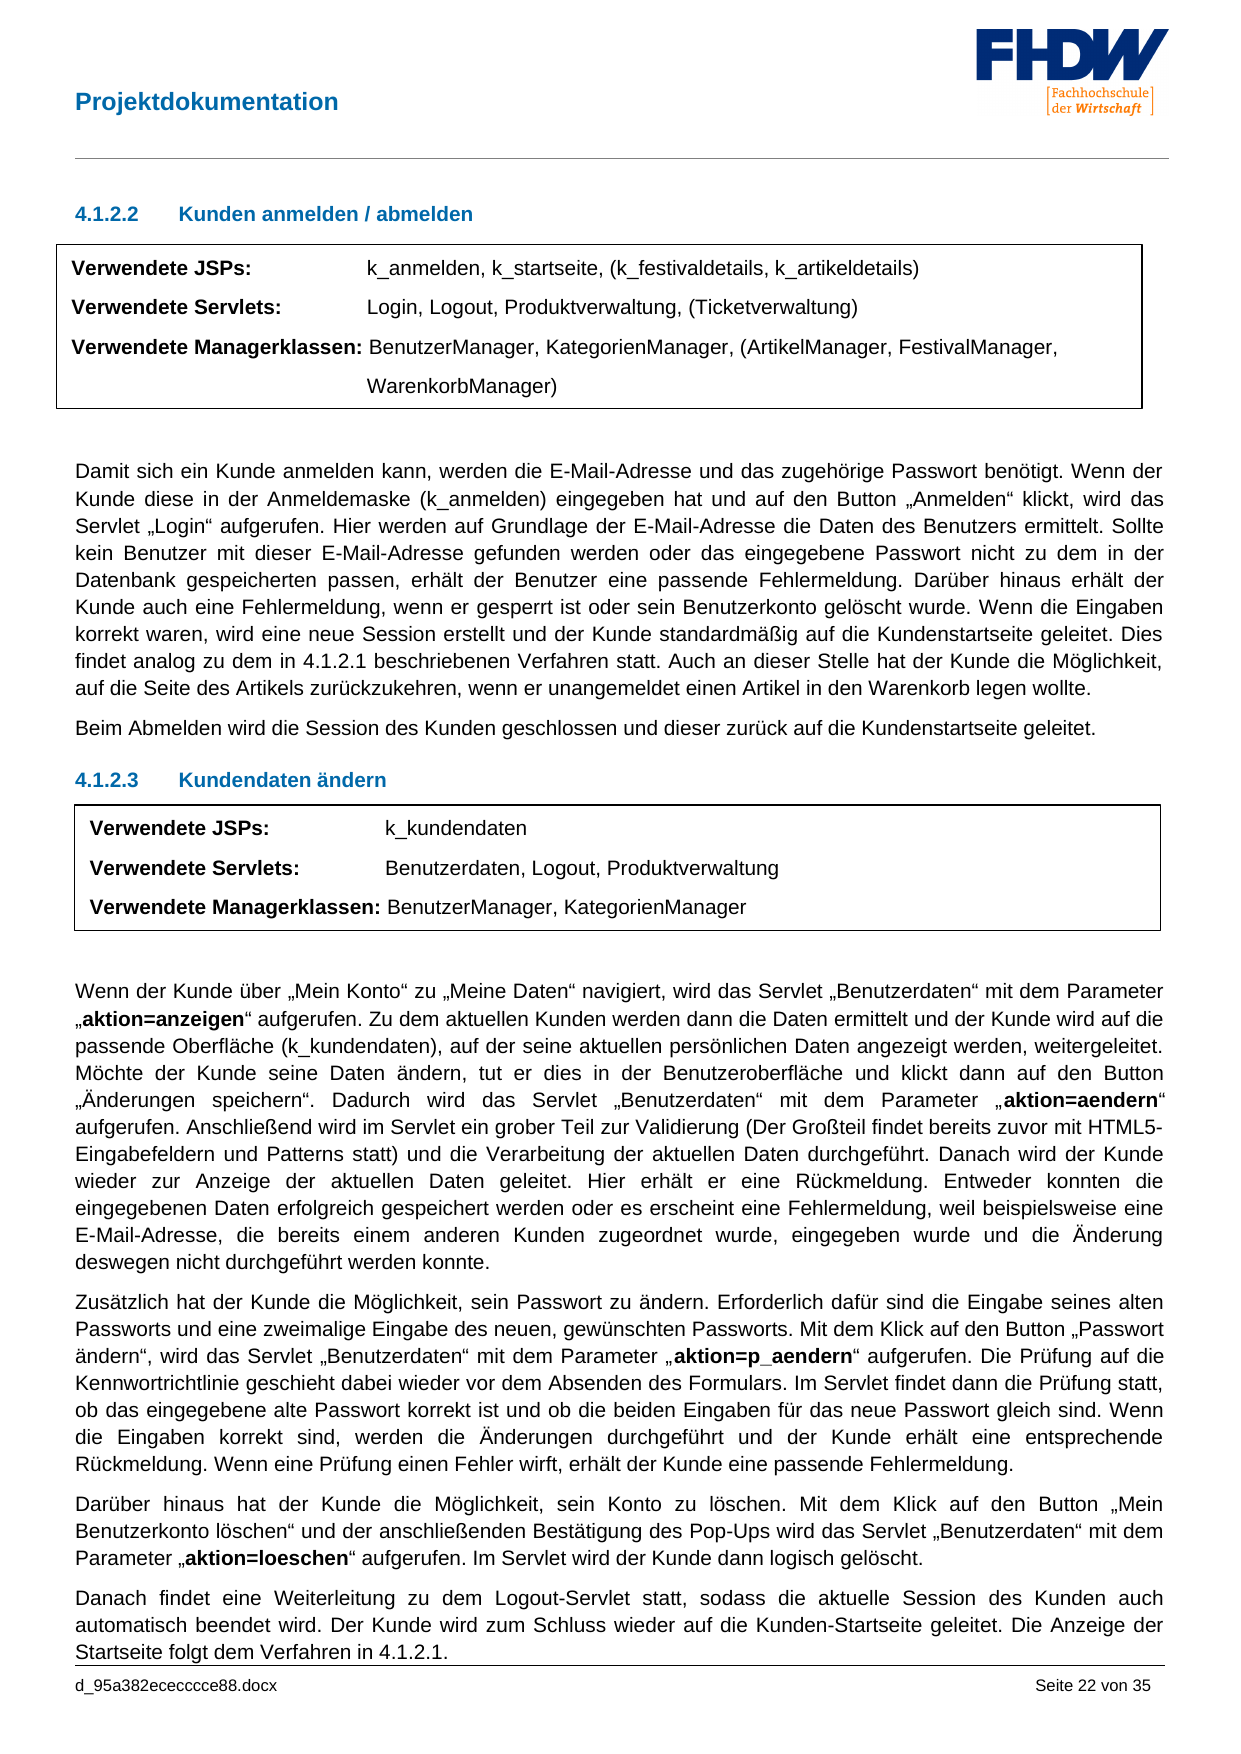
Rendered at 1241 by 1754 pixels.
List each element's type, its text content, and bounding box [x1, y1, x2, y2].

text Damit sich ein Kunde anmelden kann, werden die E-Mail-Adresse und das zugehörige Passwort benötigt. Wenn der Kunde diese in der Anmeldemaske (k_anmelden) eingegeben hat und auf den Button „Anmelden“ klickt, wird das Servlet „Login“ aufgerufen. Hier werden auf Grundlage der E-Mail-Adresse die Daten des Benutzers ermittelt. Sollte kein Benutzer mit dieser E-Mail-Adresse gefunden werden oder das eingegebene Passwort nicht zu dem in der Datenbank gespeicherten passen, erhält der Benutzer eine passende Fehlermeldung. Darüber hinaus erhält der Kunde auch eine Fehlermeldung, wenn er gesperrt ist oder sein Benutzerkonto gelöscht wurde. Wenn die Eingaben korrekt waren, wird eine neue Session erstellt und der Kunde standardmäßig auf die Kundenstartseite geleitet. Dies findet analog zu dem in 4.1.2.1 beschriebenen Verfahren statt. Auch an dieser Stelle hat der Kunde die Möglichkeit, auf die Seite des Artikels zurückzukehren, wenn er unangemeldet einen Artikel in den Warenkorb legen wollte. [75, 456, 1165, 700]
subtitle Kundendaten ändern [75, 764, 1165, 792]
subtitle Kunden anmelden / abmelden [75, 199, 1165, 226]
picture [976, 29, 1169, 116]
text Darüber hinaus hat der Kunde die Möglichkeit, sein Konto zu löschen. Mit dem Klick auf den Button „Mein Benutzerkonto löschen“ und der anschließenden Bestätigung des Pop-Ups wird das Servlet „Benutzerdaten“ mit dem Parameter „aktion=loeschen“ aufgerufen. Im Servlet wird der Kunde dann logisch gelöscht. [75, 1489, 1165, 1570]
text Beim Abmelden wird die Session des Kunden geschlossen und dieser zurück auf die Kundenstartseite geleitet. [75, 712, 1165, 739]
text Danach findet eine Weiterleitung zu dem Logout-Servlet statt, sodass die aktuelle Session des Kunden auch automatisch beendet wird. Der Kunde wird zum Schluss wieder auf die Kunden-Startseite geleitet. Die Anzeige der Startseite folgt dem Verfahren in 4.1.2.1. [75, 1582, 1165, 1664]
text Zusätzlich hat der Kunde die Möglichkeit, sein Passwort zu ändern. Erforderlich dafür sind die Eingabe seines alten Passworts und eine zweimalige Eingabe des neuen, gewünschten Passworts. Mit dem Klick auf den Button „Passwort ändern“, wird das Servlet „Benutzerdaten“ mit dem Parameter „aktion=p_aendern“ aufgerufen. Die Prüfung auf die Kennwortrichtlinie geschieht dabei wieder vor dem Absenden des Formulars. Im Servlet findet dann die Prüfung statt, ob das eingegebene alte Passwort korrekt ist und ob die beiden Eingaben für das neue Passwort gleich sind. Wenn die Eingaben korrekt sind, werden die Änderungen durchgeführt und der Kunde erhält eine entsprechende Rückmeldung. Wenn eine Prüfung einen Fehler wirft, erhält der Kunde eine passende Fehlermeldung. [75, 1287, 1165, 1476]
text Wenn der Kunde über „Mein Konto“ zu „Meine Daten“ navigiert, wird das Servlet „Benutzerdaten“ mit dem Parameter „aktion=anzeigen“ aufgerufen. Zu dem aktuellen Kunden werden dann die Daten ermittelt und der Kunde wird auf die passende Oberfläche (k_kundendaten), auf der seine aktuellen persönlichen Daten angezeigt werden, weitergeleitet. Möchte der Kunde seine Daten ändern, tut er dies in der Benutzeroberfläche und klickt dann auf den Button „Änderungen speichern“. Dadurch wird das Servlet „Benutzerdaten“ mit dem Parameter „aktion=aendern“ aufgerufen. Anschließend wird im Servlet ein grober Teil zur Validierung (Der Großteil findet bereits zuvor mit HTML5-Eingabefeldern und Patterns statt) und die Verarbeitung der aktuellen Daten durchgeführt. Danach wird der Kunde wieder zur Anzeige der aktuellen Daten geleitet. Hier erhält er eine Rückmeldung. Entweder konnten die eingegebenen Daten erfolgreich gespeichert werden oder es erscheint eine Fehlermeldung, weil beispielsweise eine E-Mail-Adresse, die bereits einem anderen Kunden zugeordnet wurde, eingegeben wurde und die Änderung deswegen nicht durchgeführt werden konnte. [75, 976, 1165, 1274]
